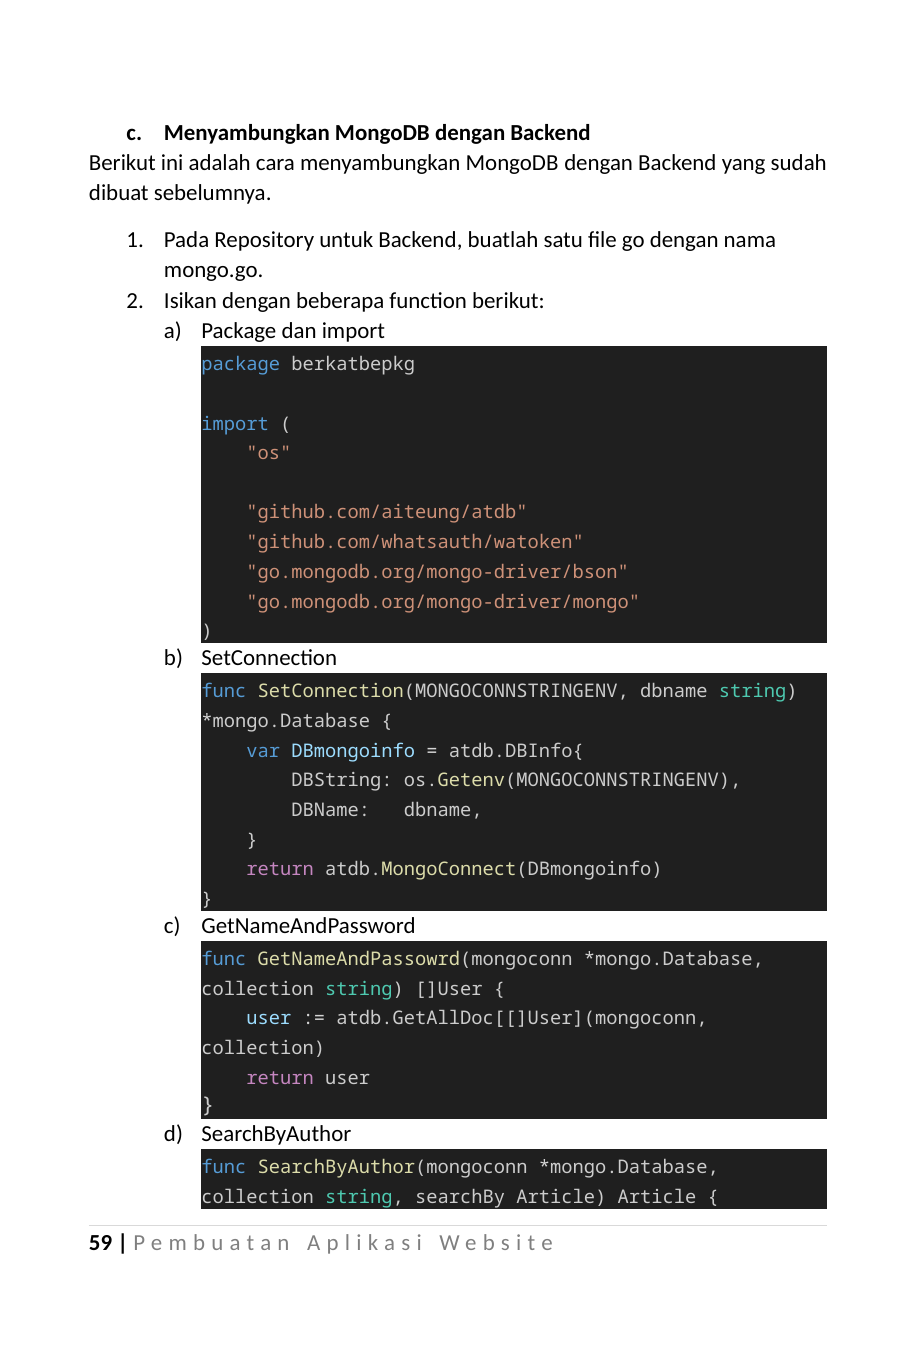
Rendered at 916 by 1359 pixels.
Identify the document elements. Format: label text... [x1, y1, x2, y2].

list ) [201, 613, 827, 643]
list } [201, 822, 827, 851]
list "os" [201, 435, 827, 465]
list SearchByAuthor [164, 1119, 827, 1147]
list func GetNameAndPassowrd(mongoconn *mongo.Database, collection string) []User { [201, 941, 827, 1000]
list func SearchByAuthor(mongoconn *mongo.Database, collection string, searchBy Article) Article { [201, 1149, 827, 1209]
list "go.mongodb.org/mongo-driver/bson" [201, 554, 827, 584]
list var DBmongoinfo = atdb.DBInfo{ [201, 733, 827, 762]
list package berkatbepkg [201, 346, 827, 376]
list GetNameAndPassword [164, 911, 827, 939]
list user := atdb.GetAllDoc[[]User](mongoconn, collection) [201, 1000, 827, 1060]
list import ( [201, 406, 827, 435]
list "github.com/whatsauth/watoken" [201, 524, 827, 554]
list return atdb.MongoConnect(DBmongoinfo) [201, 851, 827, 881]
list Isikan dengan beberapa function berikut: [126, 286, 827, 314]
list SetConnection [164, 643, 827, 671]
list } [201, 881, 827, 911]
list "go.mongodb.org/mongo-driver/mongo" [201, 584, 827, 613]
list DBName: dbname, [201, 792, 827, 822]
list } [201, 1089, 827, 1119]
list DBString: os.Getenv(MONGOCONNSTRINGENV), [201, 762, 827, 792]
text Berikut ini adalah cara menyambungkan MongoDB dengan Backend yang sudah dibuat sebelumnya. [89, 148, 827, 207]
subtitle Menyambungkan MongoDB dengan Backend [126, 118, 827, 146]
list "github.com/aiteung/atdb" [201, 495, 827, 524]
list Package dan import [164, 316, 827, 344]
list return user [201, 1060, 827, 1089]
list Pada Repository untuk Backend, buatlah satu file go dengan nama mongo.go. [126, 225, 827, 284]
list func SetConnection(MONGOCONNSTRINGENV, dbname string) *mongo.Database { [201, 673, 827, 733]
